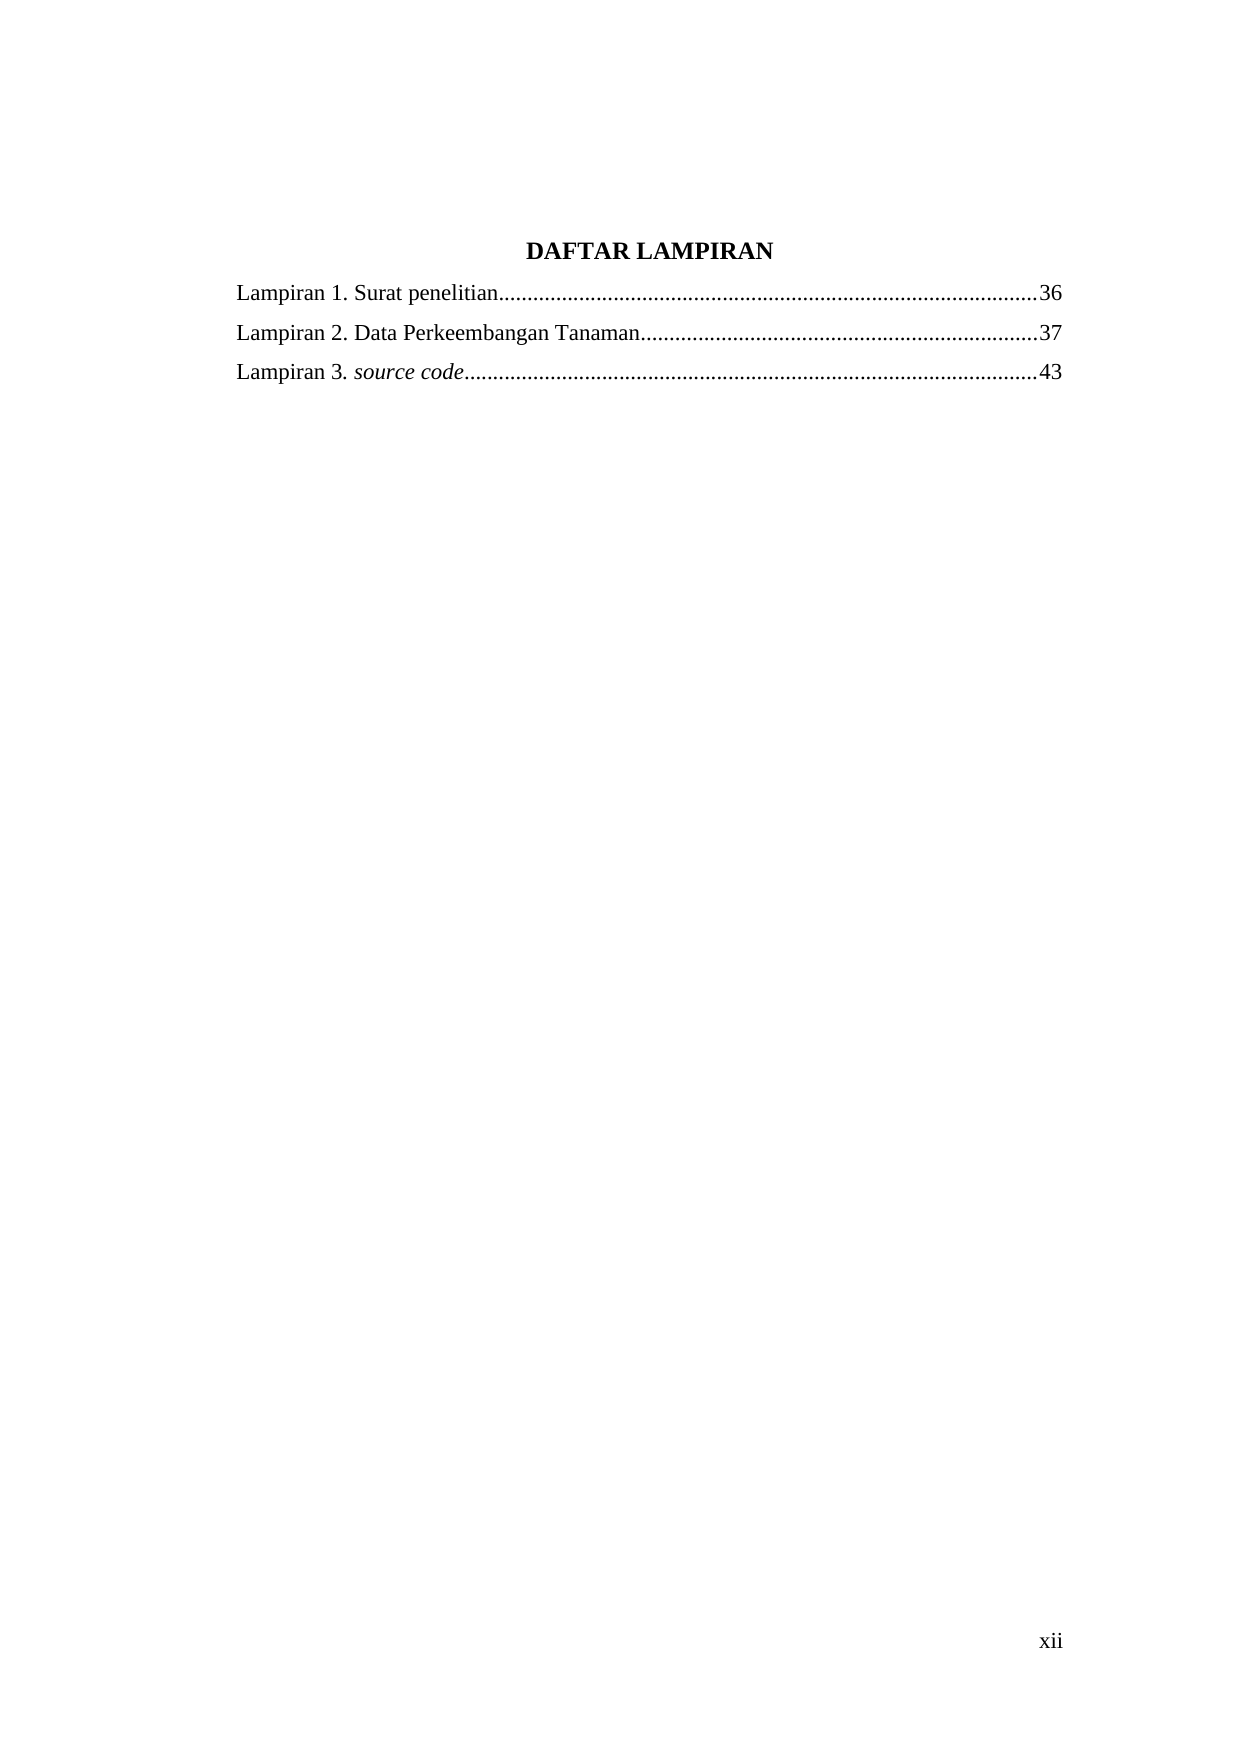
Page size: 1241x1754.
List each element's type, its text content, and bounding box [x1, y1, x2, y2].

text Lampiran 2. Data Perkeembangan Tanaman 37 [236, 319, 1063, 345]
subtitle DAFTAR LAMPIRAN [236, 236, 1063, 265]
text Lampiran 1. Surat penelitian 36 [236, 279, 1063, 306]
text Lampiran 3. source code 43 [236, 358, 1063, 385]
